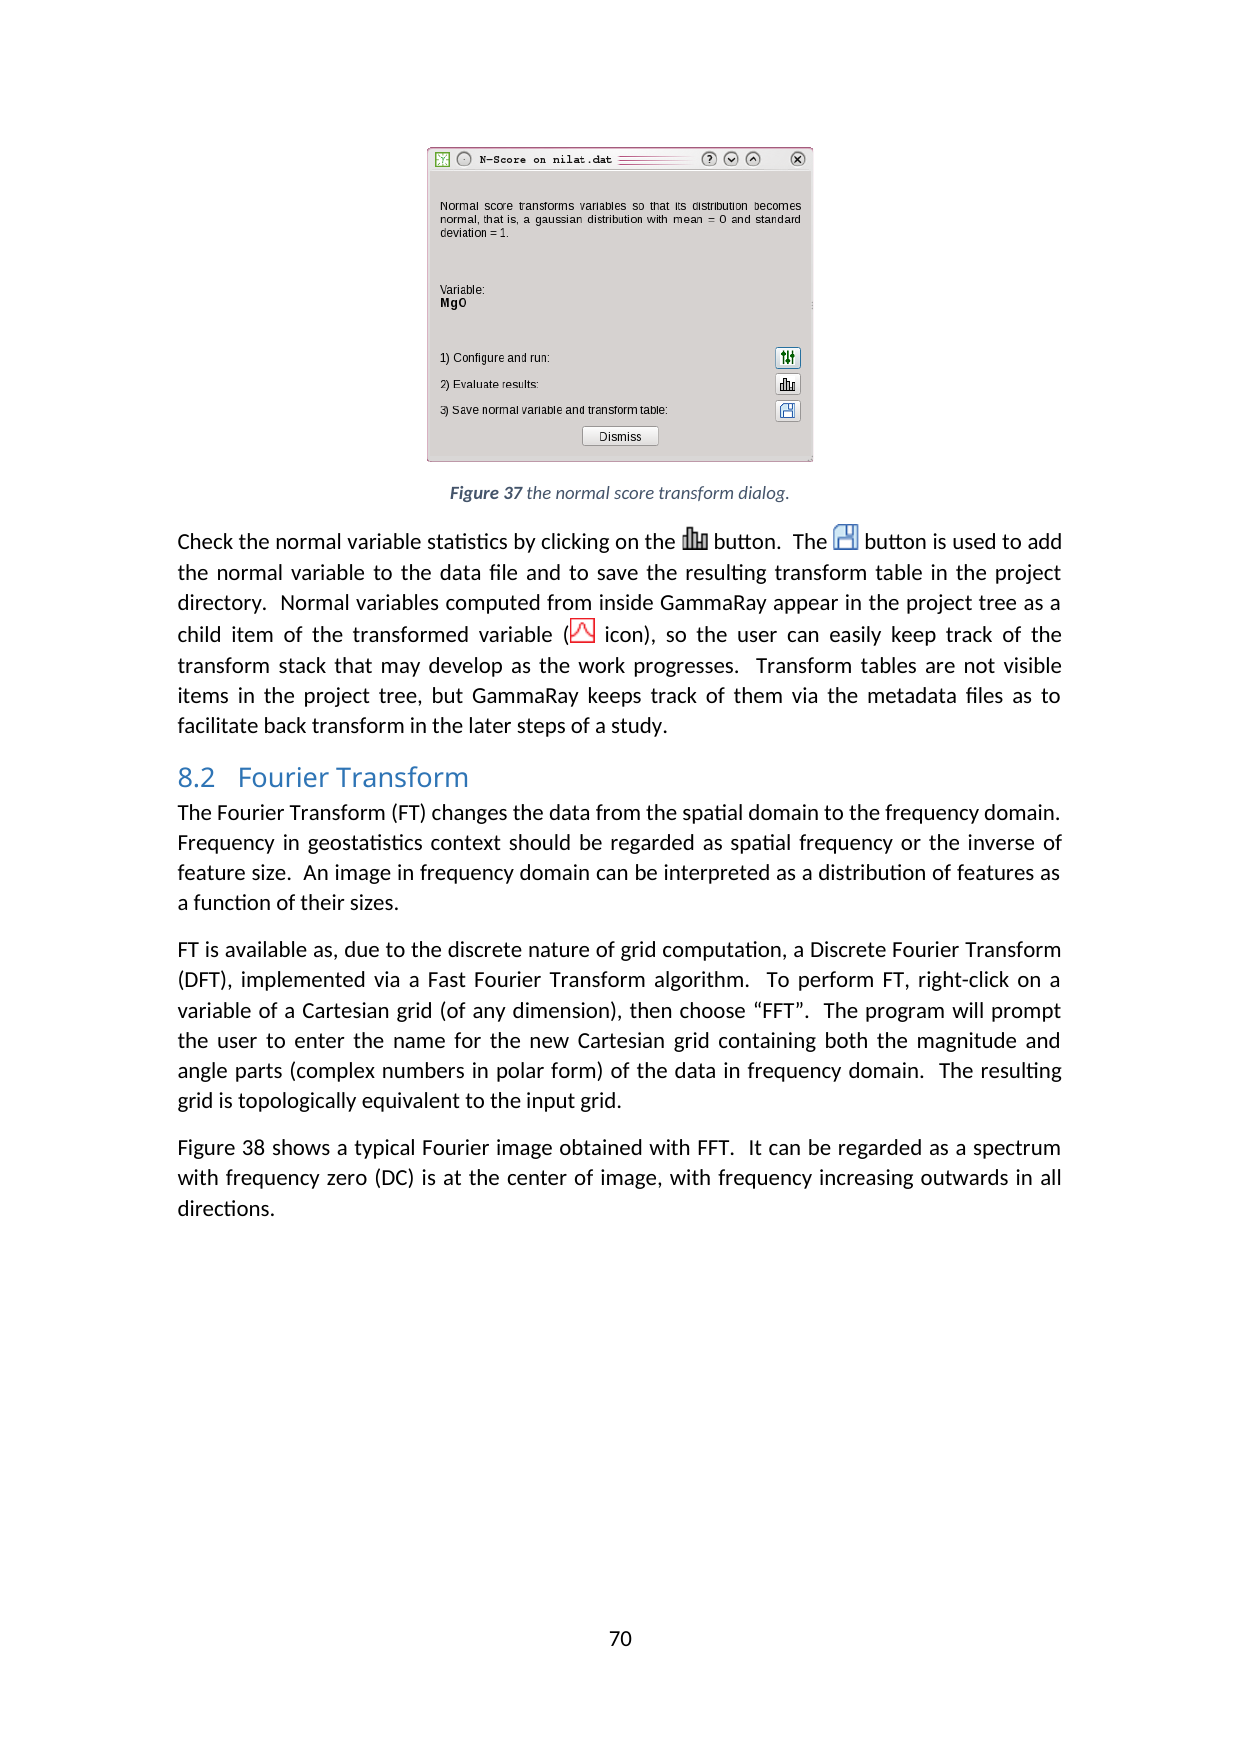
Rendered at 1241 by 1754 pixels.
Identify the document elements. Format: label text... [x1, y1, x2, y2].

text The Fourier Transform (FT) changes the data from the spatial domain to the frequency domain. Frequency in geostatistics context should be regarded as spatial frequency or the inverse of feature size. An image in frequency domain can be interpreted as a distribution of features as a function of their sizes. [177, 798, 1063, 917]
text Figure 37 the normal score transform dialog. [177, 481, 1063, 504]
picture [570, 618, 595, 643]
picture [833, 524, 859, 550]
picture [427, 147, 814, 462]
picture [682, 524, 708, 550]
text Check the normal variable statistics by clicking on the button. The button is used to add the normal variable to the data file and to save the resulting transform table in the project directory. Normal variables computed from inside GammaRay appear in the project tree as a child item of the transformed variable ( icon), so the user can easily keep track of the transform stack that may develop as the work progresses. Transform tables are not visible items in the project tree, but GammaRay keeps track of them via the metadata files as to facilitate back transform in the later steps of a study. [177, 524, 1063, 739]
text FT is available as, due to the discrete nature of grid computation, a Discrete Fourier Transform (DFT), implemented via a Fast Fourier Transform algorithm. To perform FT, right-click on a variable of a Cartesian grid (of any dimension), then choose “FFT”. The program will prompt the user to enter the name for the new Cartesian grid containing both the magnitude and angle parts (complex numbers in polar form) of the data in frequency domain. The resulting grid is topologically equivalent to the input grid. [177, 935, 1063, 1114]
text Figure 38 shows a typical Fourier image obtained with FFT. It can be regarded as a spectrum with frequency zero (DC) is at the center of image, with frequency increasing outwards in all directions. [177, 1133, 1063, 1222]
subtitle Fourier Transform [177, 758, 1063, 795]
